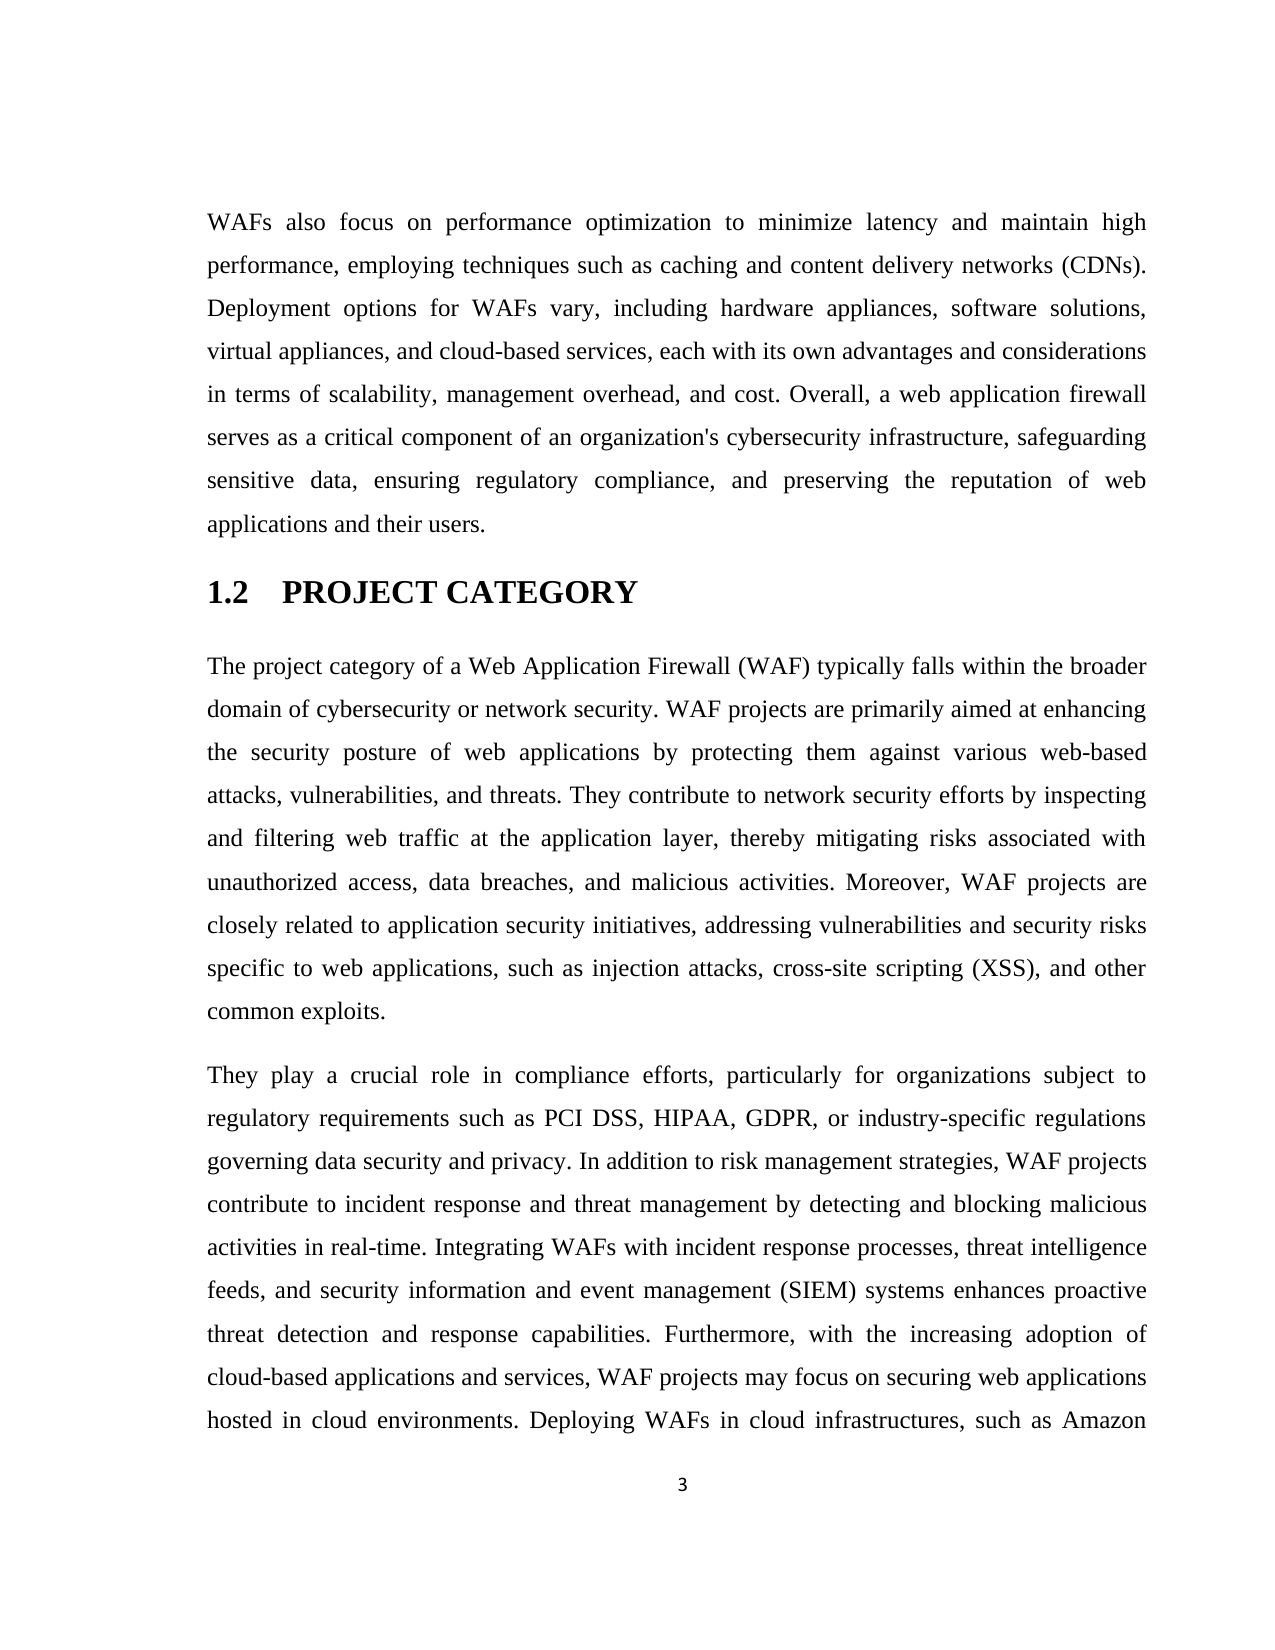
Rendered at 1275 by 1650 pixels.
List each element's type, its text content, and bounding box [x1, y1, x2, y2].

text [207, 207, 1148, 537]
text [207, 1060, 1148, 1434]
text 1.2 PROJECT CATEGORY [207, 573, 1148, 611]
text The project category of a Web Application Firewall (WAF) typically falls within the broader domain of cybersecurity or network security. WAF projects are primarily aimed at enhancing the security posture of web applications by protecting them against various web-based attacks, vulnerabilities, and threats. They contribute to network security efforts by inspecting and filtering web traffic at the application layer, thereby mitigating risks associated with unauthorized access, data breaches, and malicious activities. Moreover, WAF projects are closely related to application security initiatives, addressing vulnerabilities and security risks specific to web applications, such as injection attacks, cross-site scripting (XSS), and other common exploits. [207, 651, 1148, 1025]
